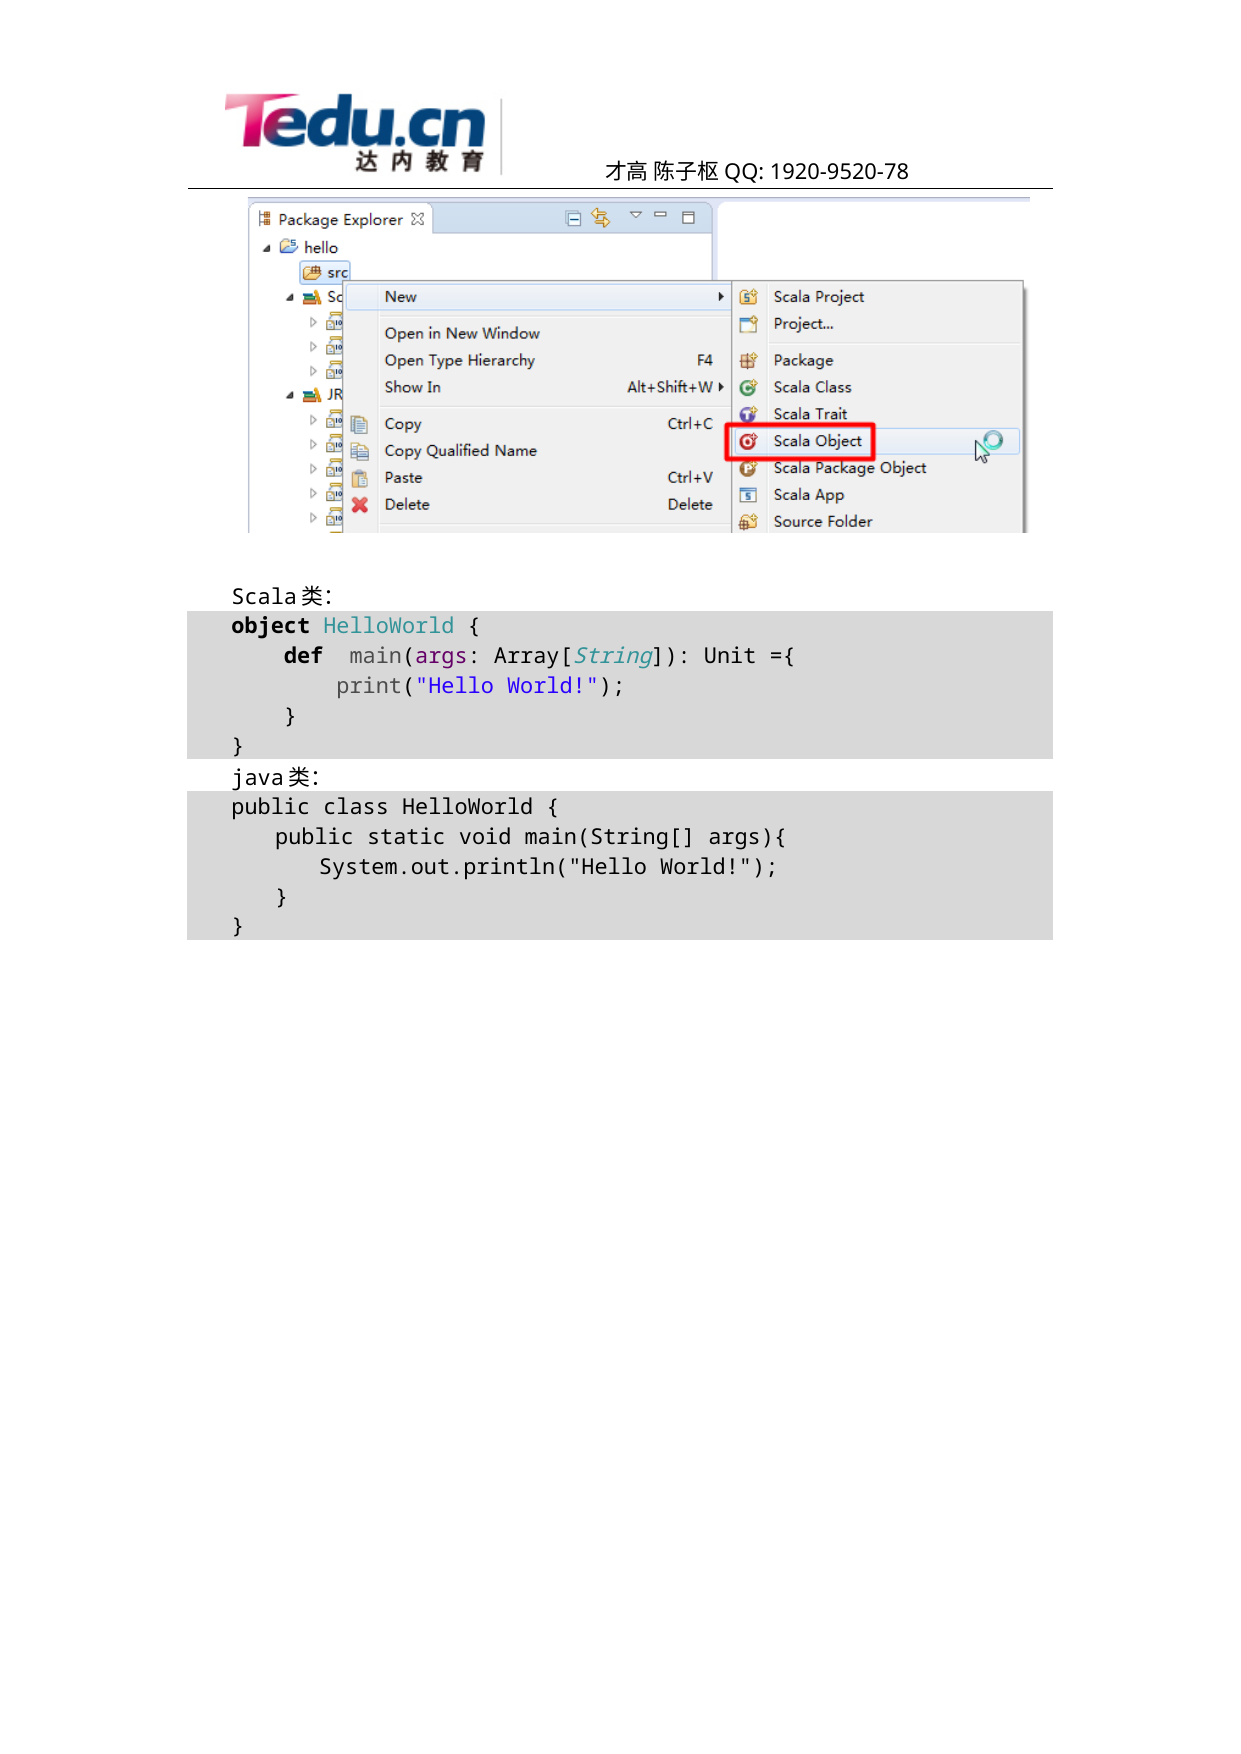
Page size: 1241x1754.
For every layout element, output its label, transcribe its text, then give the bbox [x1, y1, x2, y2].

text public static void main(String[] args){ [187, 821, 1053, 851]
picture [247, 197, 1030, 533]
text } [187, 910, 1053, 940]
text print("Hello World!"); [187, 670, 1053, 700]
picture [225, 88, 507, 180]
text def main(args: Array[String]): Unit ={ [187, 640, 1053, 670]
text public class HelloWorld { [187, 791, 1053, 821]
text Scala类： [187, 579, 1053, 611]
text java类： [187, 759, 1053, 791]
text System.out.println("Hello World!"); [187, 851, 1053, 881]
text } [187, 881, 1053, 910]
text } [187, 730, 1053, 759]
text } [187, 700, 1053, 730]
text object HelloWorld { [187, 611, 1053, 640]
